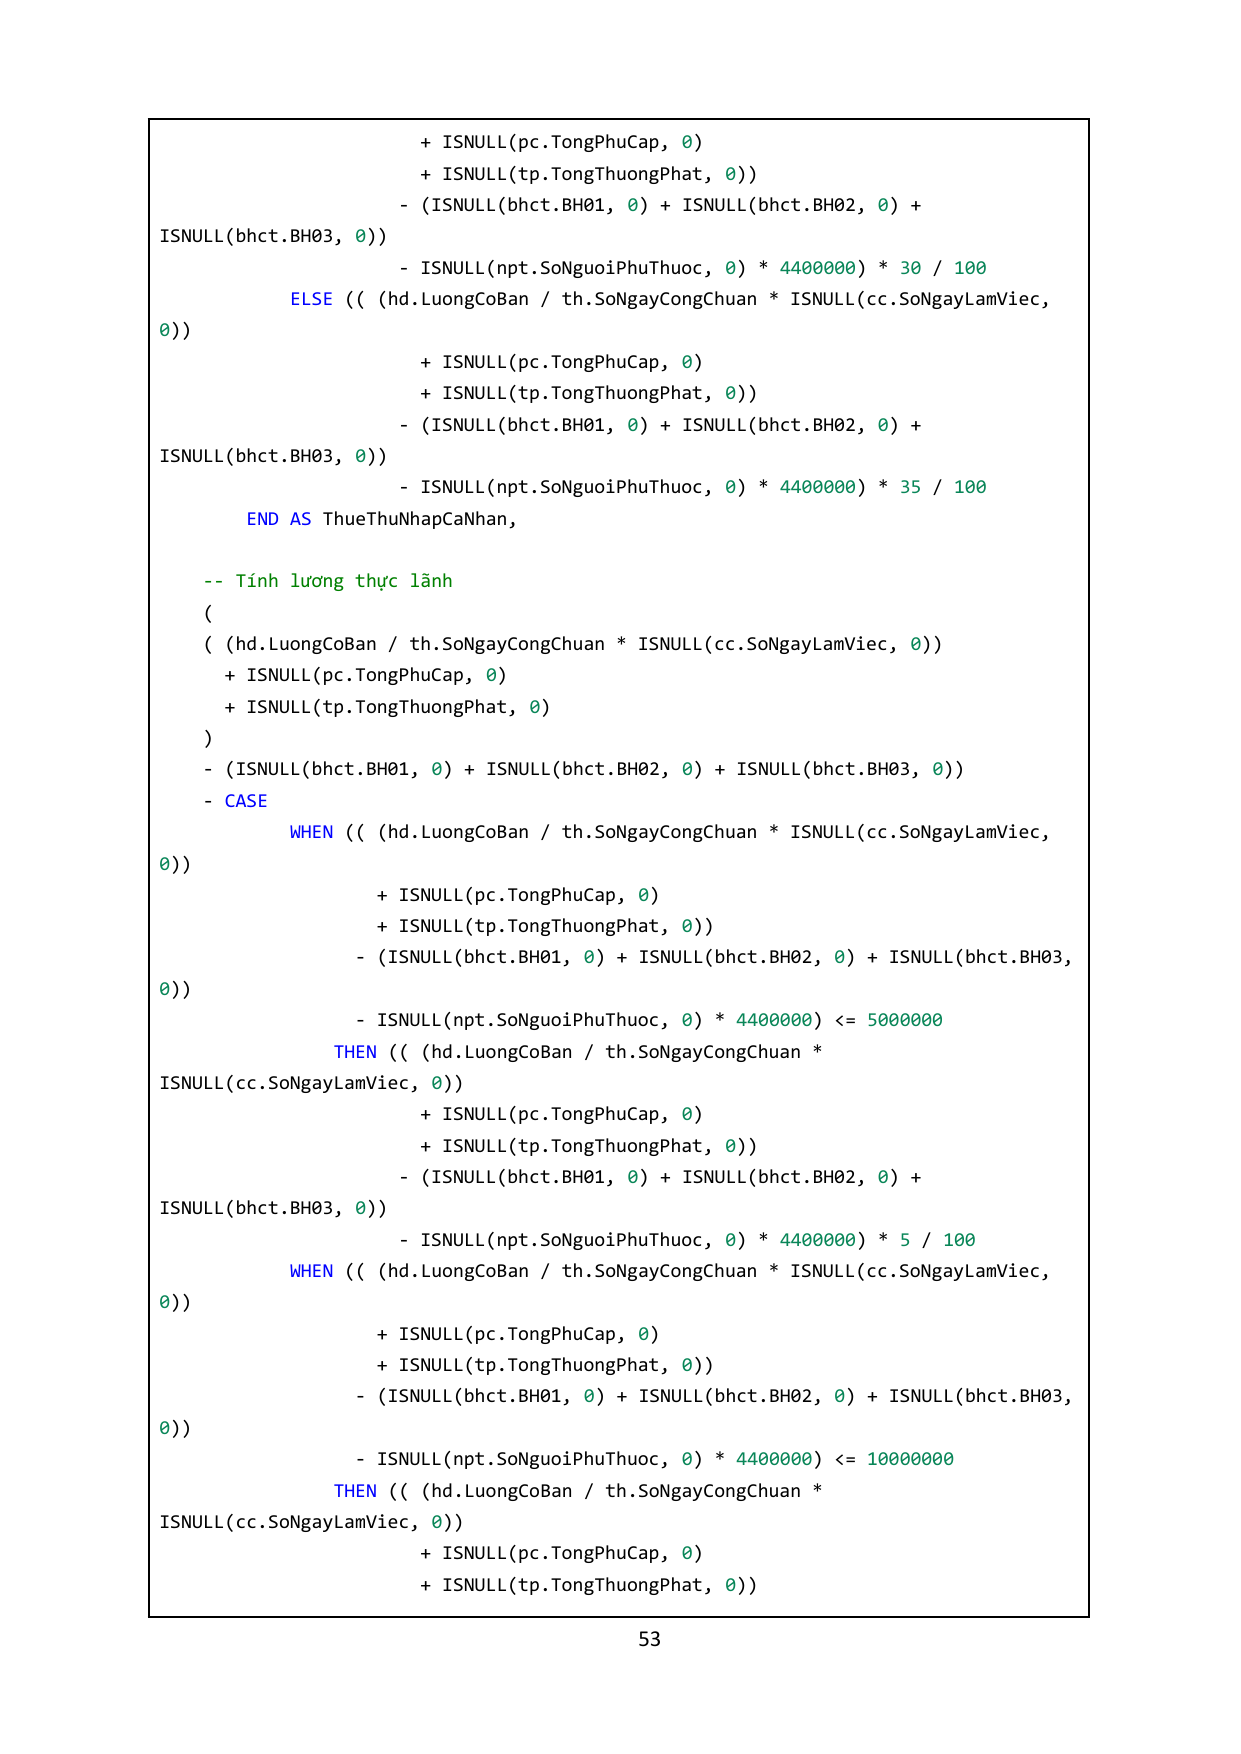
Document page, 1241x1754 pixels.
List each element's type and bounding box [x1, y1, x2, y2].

table_header [150, 120, 1088, 1616]
